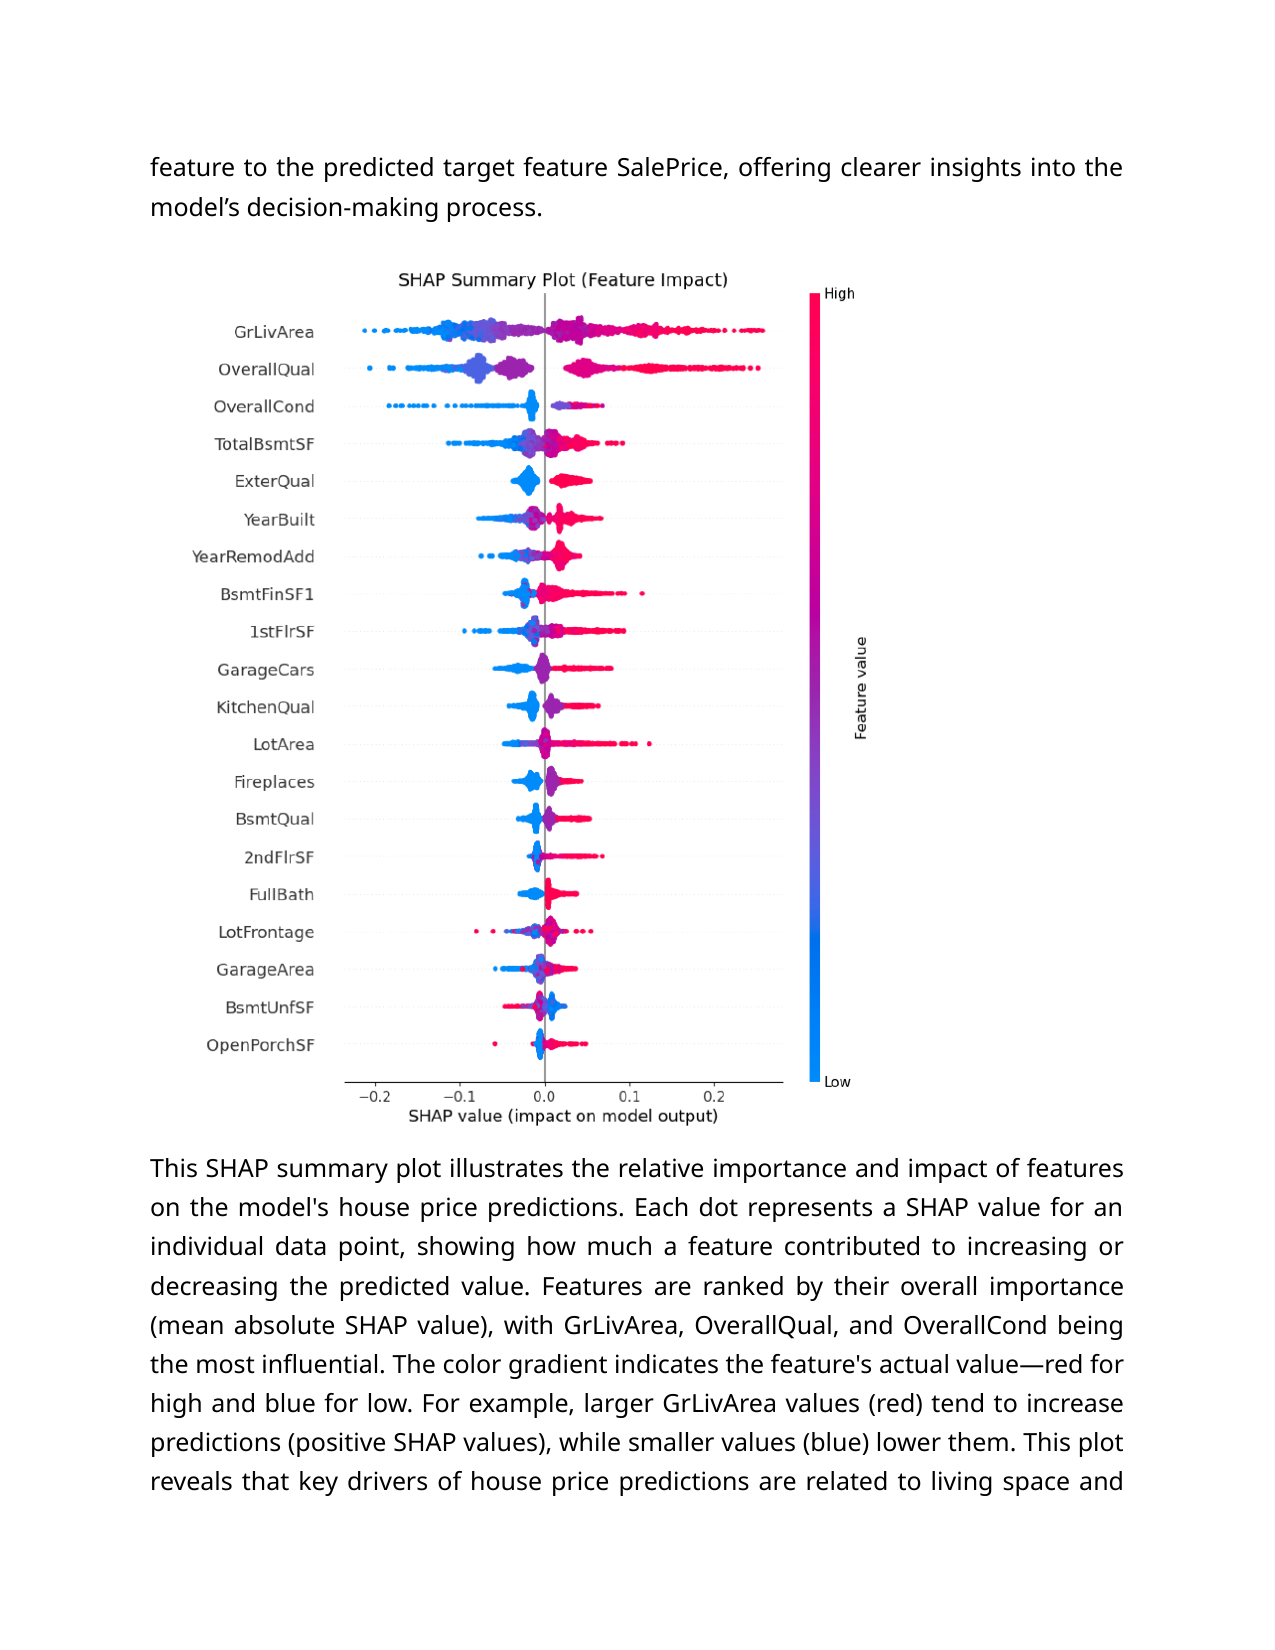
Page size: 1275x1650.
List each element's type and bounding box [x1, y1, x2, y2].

text [150, 150, 1125, 223]
text [150, 1151, 1125, 1498]
picture [150, 245, 896, 1129]
